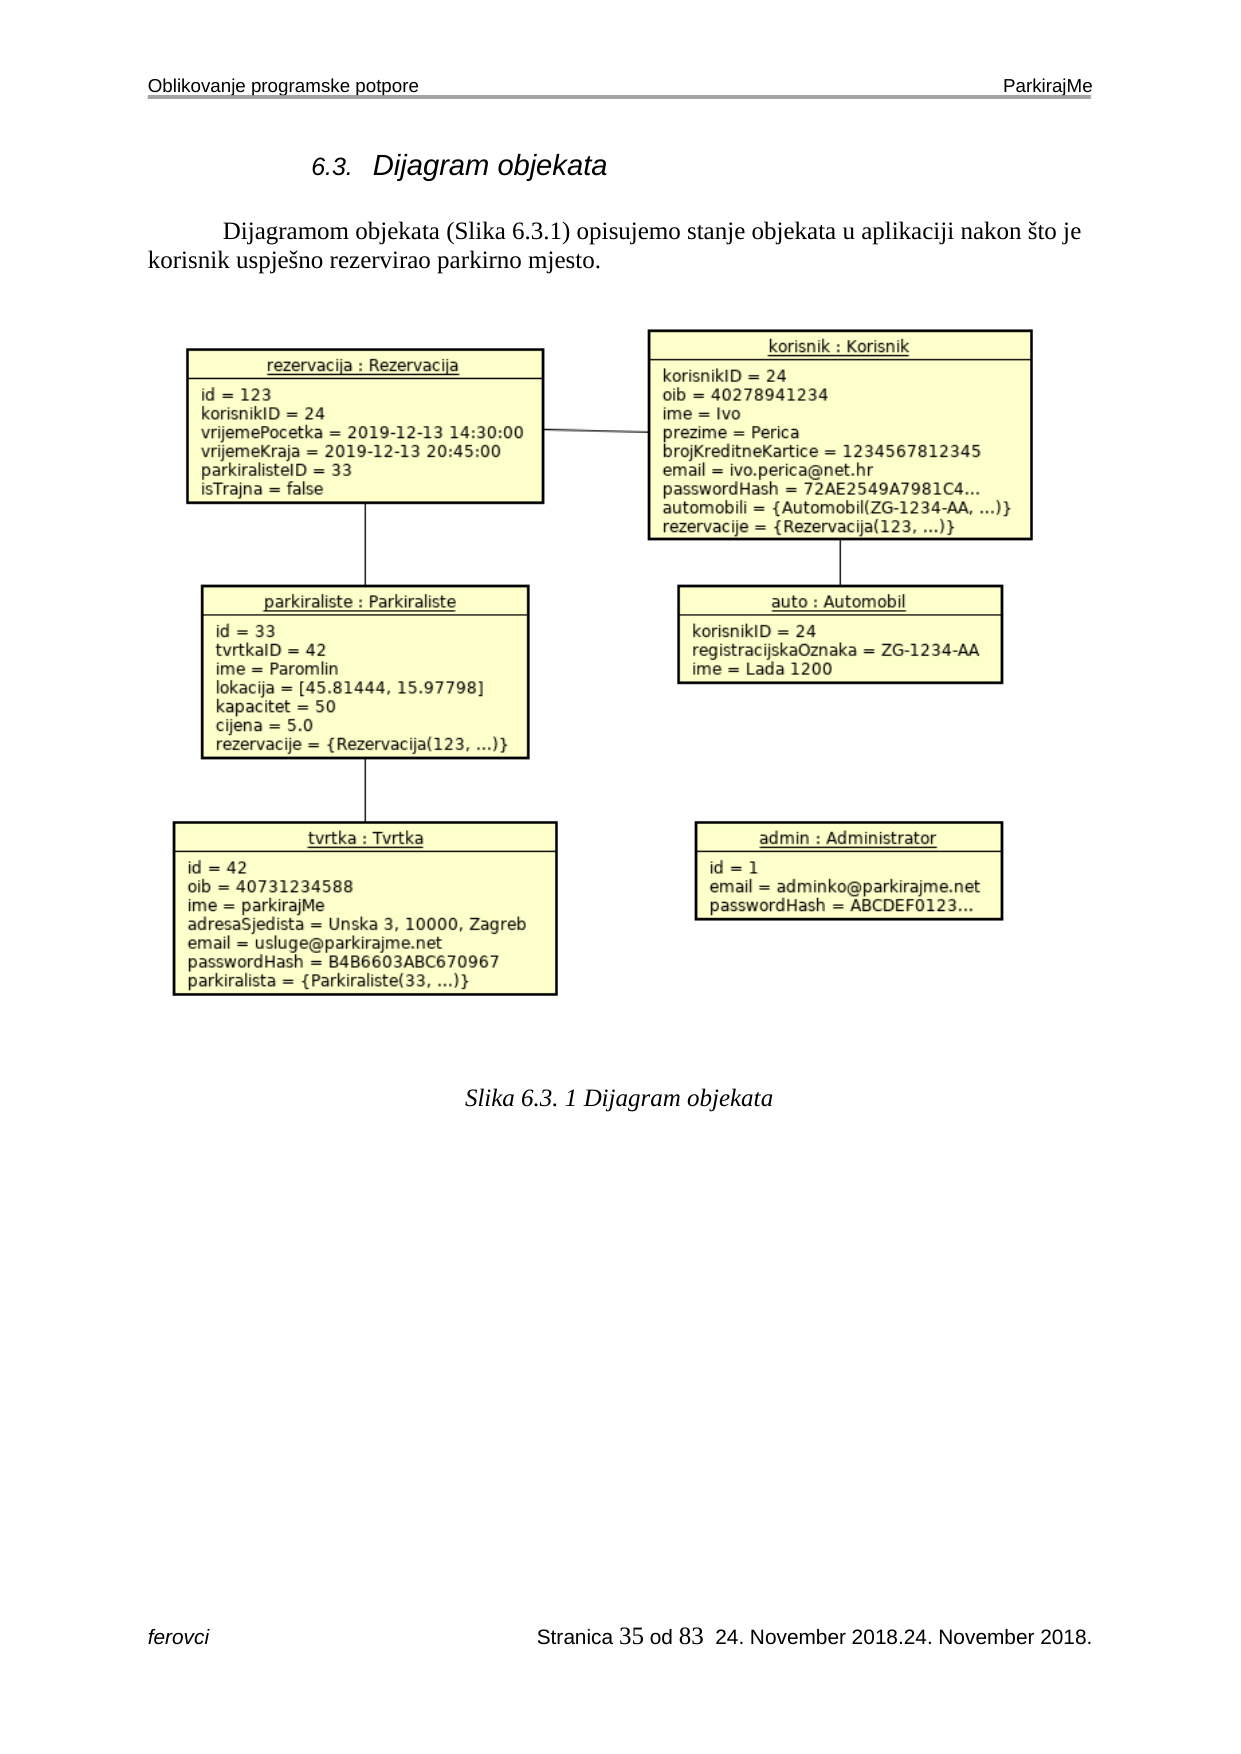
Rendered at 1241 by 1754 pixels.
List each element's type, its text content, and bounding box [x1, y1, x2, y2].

text Dijagramom objekata (Slika 6.3.1) opisujemo stanje objekata u aplikaciji nakon što je korisnik uspješno rezervirao parkirno mjesto. [148, 216, 1093, 274]
text Slika 6.3. 1 Dijagram objekata [148, 1083, 1093, 1112]
picture [147, 95, 1092, 99]
subtitle Dijagram objekata [252, 148, 1093, 181]
picture [138, 297, 1084, 1043]
